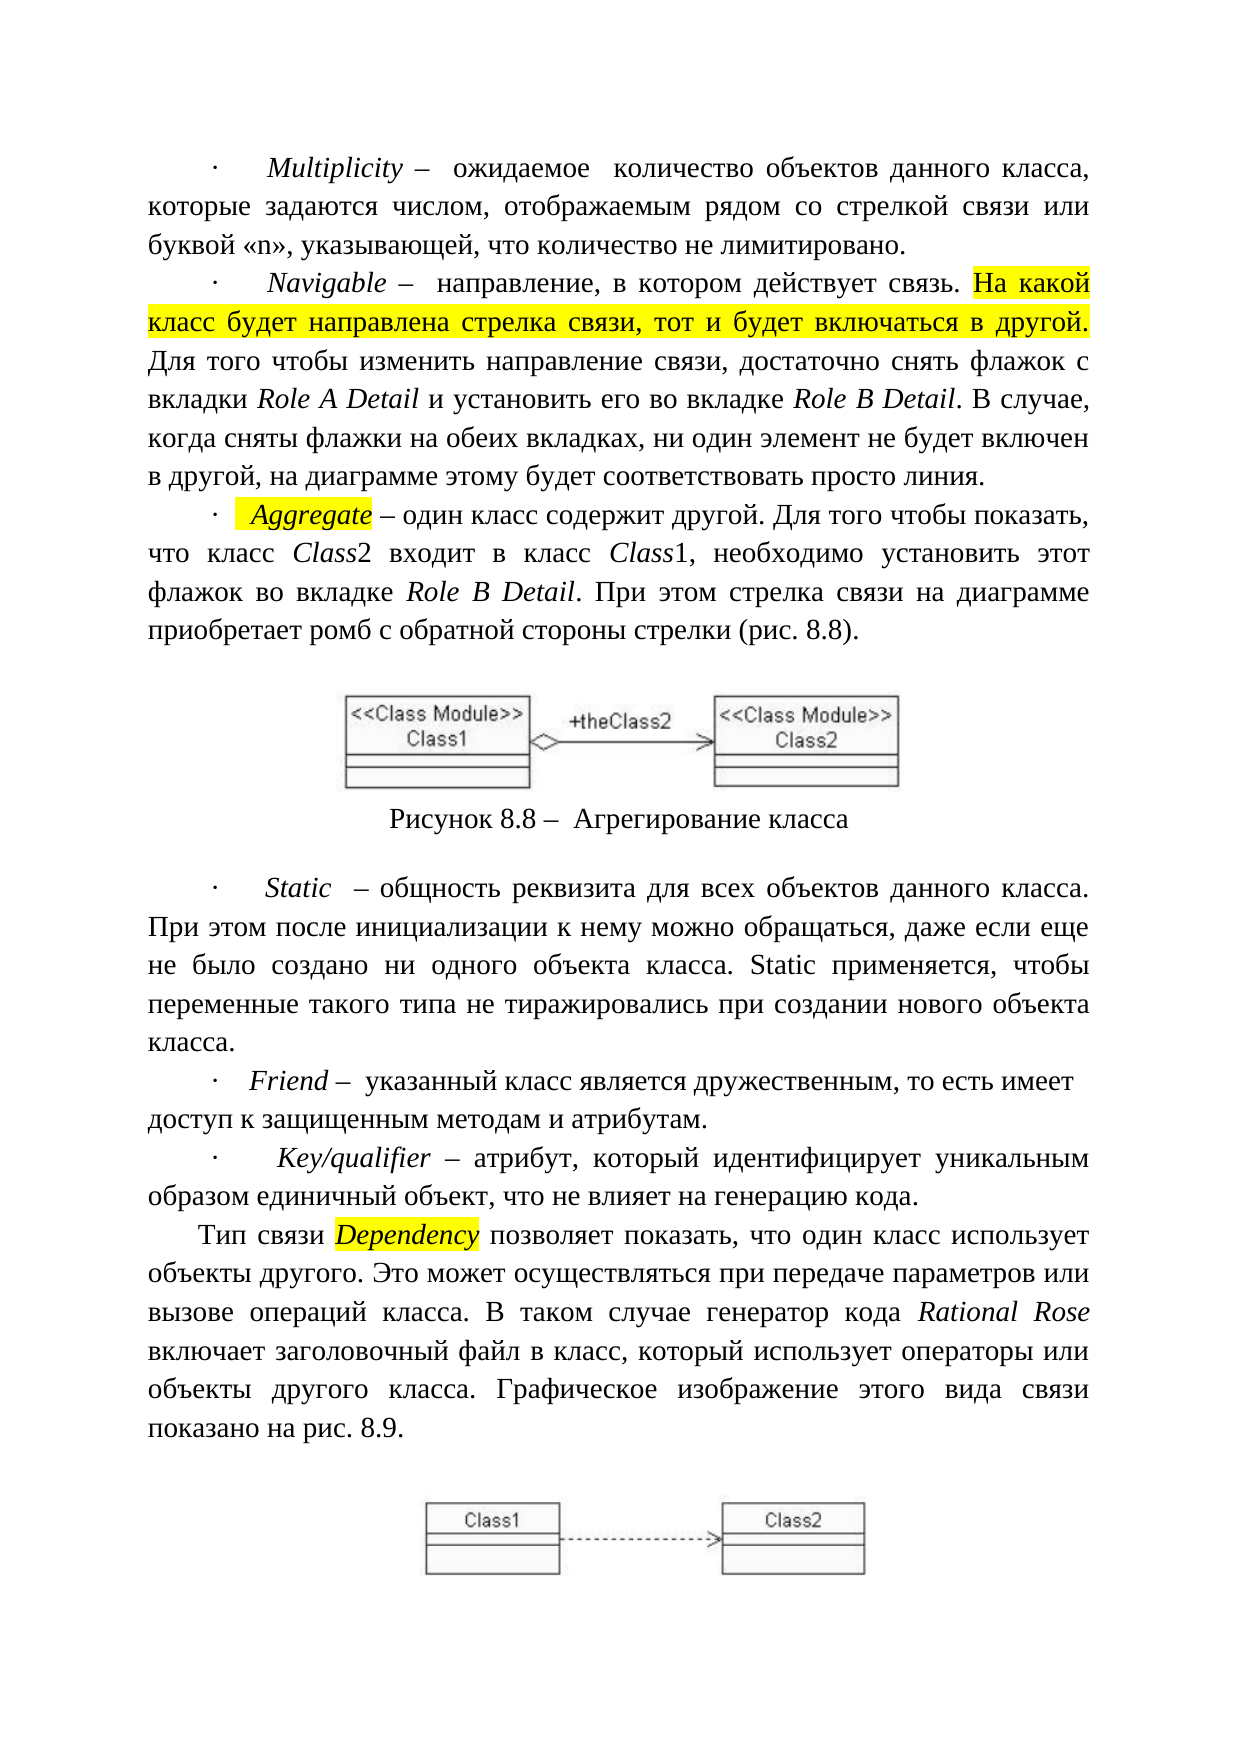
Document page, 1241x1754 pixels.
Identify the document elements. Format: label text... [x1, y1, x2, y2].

text · Navigable – направление, в котором действует связь. На какой класс будет направлена стрелка связи, тот и будет включаться в другой. Для того чтобы изменить направление связи, достаточно снять флажок с вкладки Role A Detail и установить его во вкладке Role B Detail. В случае, когда сняты флажки на обеих вкладках, ни один элемент не будет включен в другой, на диаграмме этому будет соответствовать просто линия. [148, 266, 1090, 304]
text Рисунок 8.8 – Агрегирование класса [148, 801, 1090, 835]
text · Friend – указанный класс является дружественным, то есть имеет доступ к защищенным методам и атрибутам. [148, 1063, 1090, 1135]
text · Multiplicity – ожидаемое количество объектов данного класса, которые задаются числом, отображаемым рядом со стрелкой связи или буквой «n», указывающей, что количество не лимитировано. [148, 150, 1090, 261]
text · Key/qualifier – атрибут, который идентифицирует уникальным образом единичный объект, что не влияет на генерацию кода. [148, 1140, 1090, 1212]
picture [412, 1478, 876, 1584]
text Тип связи Dependency позволяет показать, что один класс использует объекты другого. Это может осуществляться при передаче параметров или вызове операций класса. В таком случае генератор кода Rational Rose включает заголовочный файл в класс, который использует операторы или объекты другого класса. Графическое изображение этого вида связи показано на рис. 8.9. [148, 1217, 1090, 1443]
text · Aggregate – один класс содержит другой. Для того чтобы показать, что класс Class2 входит в класс Class1, необходимо установить этот флажок во вкладке Role B Detail. При этом стрелка связи на диаграмме приобретает ромб с обратной стороны стрелки (рис. 8.8). [148, 497, 1090, 646]
text · Navigable – направление, в котором действует связь. На какой класс будет направлена стрелка связи, тот и будет включаться в другой. Для того чтобы изменить направление связи, достаточно снять флажок с вкладки Role A Detail и установить его во вкладке Role B Detail. В случае, когда сняты флажки на обеих вкладках, ни один элемент не будет включен в другой, на диаграмме этому будет соответствовать просто линия. [148, 338, 1090, 492]
picture [331, 681, 907, 797]
text · Static – общность реквизита для всех объектов данного класса. При этом после инициализации к нему можно обращаться, даже если еще не было создано ни одного объекта класса. Static применяется, чтобы переменные такого типа не тиражировались при создании нового объекта класса. [148, 870, 1090, 1058]
